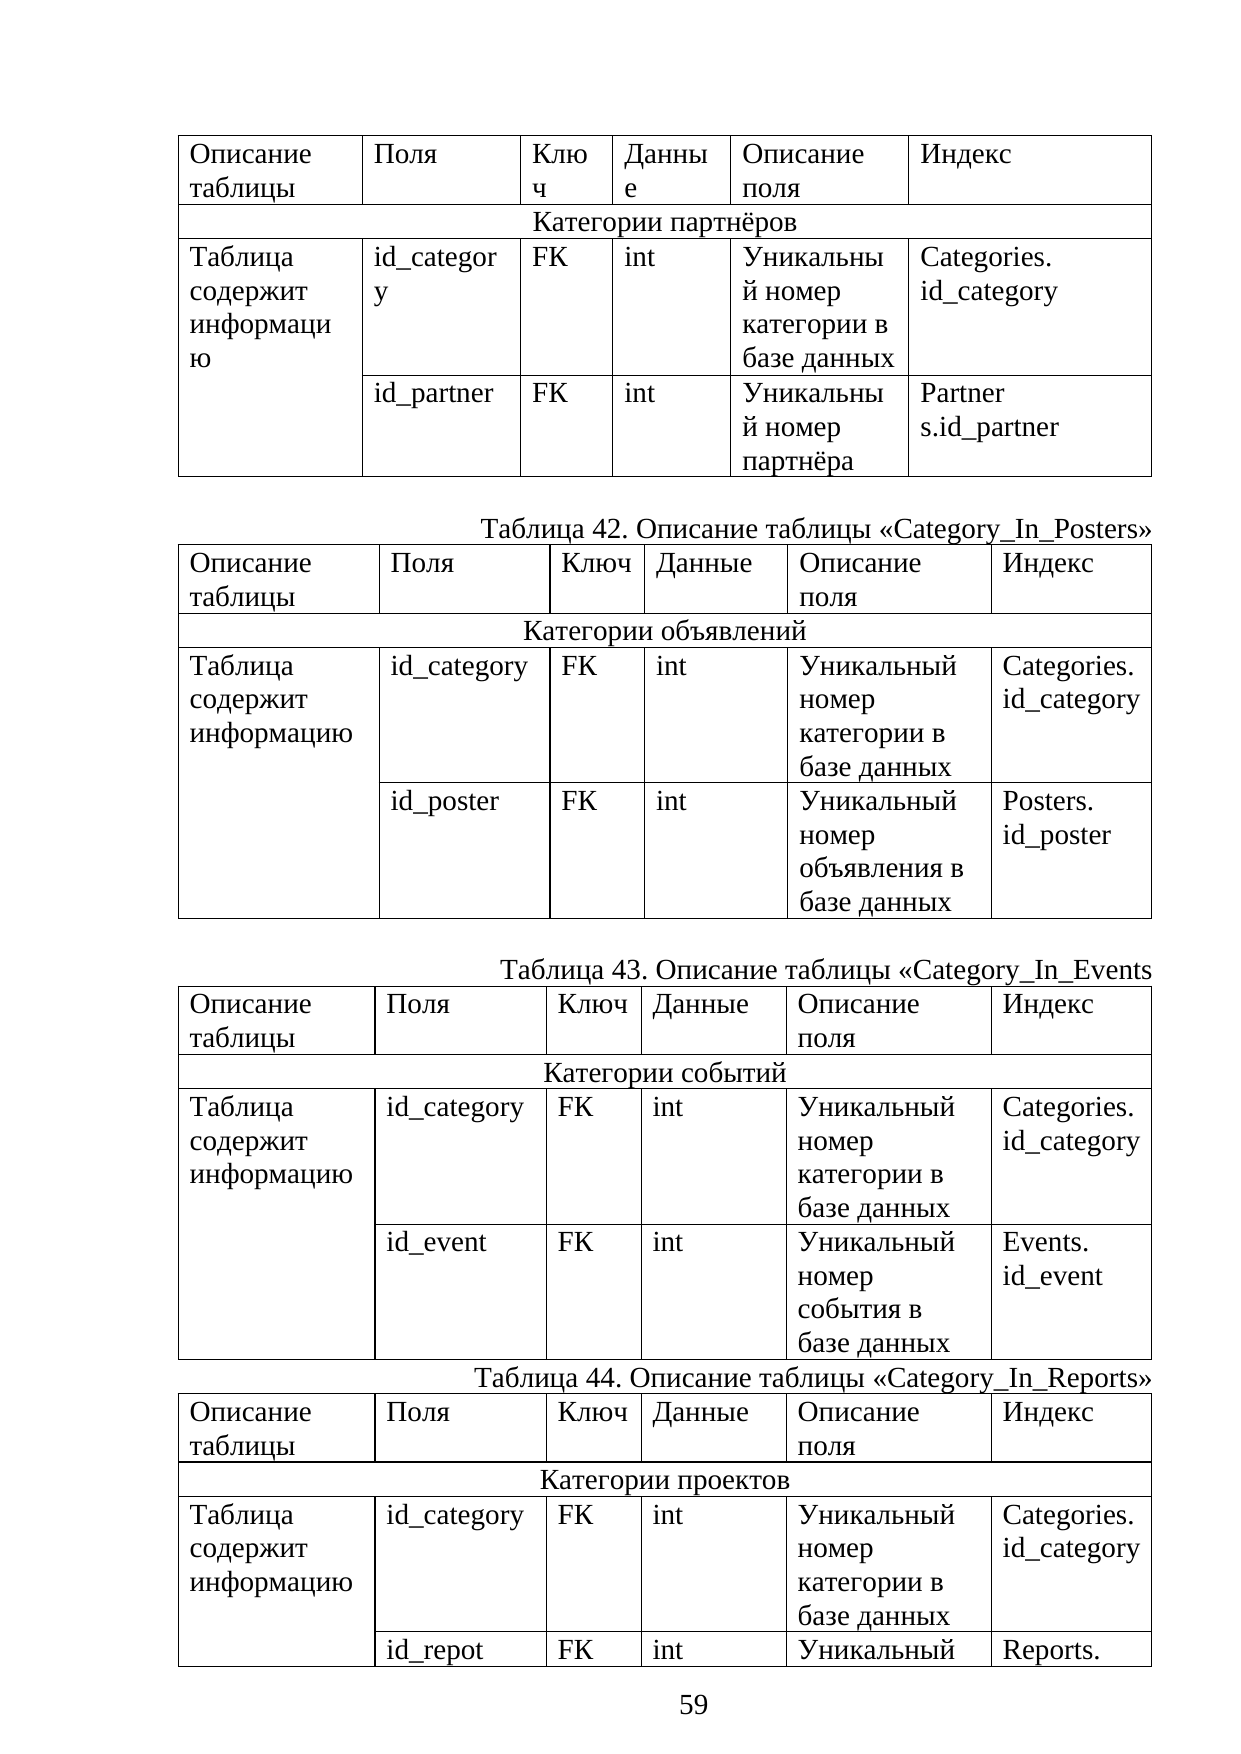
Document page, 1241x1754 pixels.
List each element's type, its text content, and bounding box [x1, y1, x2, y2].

table_cell Categories. id_category [992, 648, 1151, 782]
table_cell id_category [376, 1089, 546, 1223]
text Таблица 44. Описание таблицы «Category_In_Reports» [177, 1360, 1152, 1393]
table_cell Уникальный номер категории в базе данных [787, 1089, 991, 1223]
table_cell FК [547, 1089, 641, 1223]
text Таблица 42. Описание таблицы «Category_In_Posters» [177, 511, 1152, 544]
table_header Индекс [992, 987, 1151, 1054]
table_cell FК [547, 1632, 641, 1666]
table_cell Категории событий [179, 1055, 1151, 1088]
table_header Данные [642, 1394, 786, 1461]
table_cell Partners.id_partner [909, 376, 1151, 476]
table_cell Таблица содержит информацию [179, 648, 379, 917]
table_cell Категории проектов [179, 1463, 1151, 1496]
table_header Описание таблицы [179, 1394, 374, 1461]
table_cell id_repot [376, 1632, 546, 1666]
table_cell Уникальный номер объявления в базе данных [788, 783, 991, 917]
table_cell id_event [376, 1225, 546, 1359]
table_cell FК [551, 648, 644, 782]
table_cell Categories. id_category [909, 239, 1151, 374]
table_cell int [613, 239, 730, 374]
table_cell Категории партнёров [179, 205, 1151, 238]
table_cell FК [551, 783, 644, 917]
table_header Данные [613, 136, 730, 203]
table_cell Уникальный номер события в базе данных [787, 1225, 991, 1359]
table_cell id_category [363, 239, 520, 374]
table_cell Categories. id_category [992, 1497, 1151, 1631]
table_header Описание таблицы [179, 136, 362, 203]
table_header Поля [376, 987, 546, 1054]
table_cell int [645, 648, 787, 782]
table_cell Категории объявлений [179, 614, 1151, 647]
table_cell int [642, 1089, 786, 1223]
table_cell int [642, 1497, 786, 1631]
table_header Индекс [992, 545, 1151, 612]
table_header Данные [645, 545, 787, 612]
table_header Описание поля [788, 545, 991, 612]
table_cell Уникальный номер партнёра [731, 376, 908, 476]
table_cell int [642, 1225, 786, 1359]
table_cell Categories. id_category [992, 1089, 1151, 1223]
table_cell int [645, 783, 787, 917]
table_cell FК [547, 1497, 641, 1631]
table_cell Таблица содержит информацию [179, 1497, 374, 1666]
table_header Индекс [909, 136, 1151, 203]
table_cell Уникальный номер категории в базе данных [731, 239, 908, 374]
table_cell int [642, 1632, 786, 1666]
table_header Поля [380, 545, 549, 612]
table_header Описание поля [787, 1394, 991, 1461]
table_cell id_poster [380, 783, 549, 917]
table_cell FК [521, 376, 612, 476]
table_cell Таблица содержит информацию [179, 1089, 374, 1359]
table_header Ключ [547, 987, 641, 1054]
table_cell Reports. id_repot [992, 1632, 1151, 1666]
table_cell Уникальный номер категории в базе данных [787, 1497, 991, 1631]
table_cell Таблица содержит информацию [179, 239, 362, 476]
table_header Описание таблицы [179, 987, 374, 1054]
table_cell id_category [376, 1497, 546, 1631]
table_header Индекс [992, 1394, 1151, 1461]
table_header Описание поля [731, 136, 908, 203]
table_cell id_category [380, 648, 549, 782]
table_header Данные [642, 987, 786, 1054]
table_header Описание таблицы [179, 545, 379, 612]
table_cell id_partner [363, 376, 520, 476]
table_header Поля [363, 136, 520, 203]
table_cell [787, 1632, 991, 1666]
table_header Ключ [551, 545, 644, 612]
table_header Ключ [521, 136, 612, 203]
table_cell FК [521, 239, 612, 374]
table_header Описание поля [787, 987, 991, 1054]
table_cell FК [547, 1225, 641, 1359]
table_header Поля [376, 1394, 546, 1461]
table_header Ключ [547, 1394, 641, 1461]
table_cell Events. id_event [992, 1225, 1151, 1359]
table_cell Уникальный номер категории в базе данных [788, 648, 991, 782]
table_cell Posters. id_poster [992, 783, 1151, 917]
table_cell int [613, 376, 730, 476]
